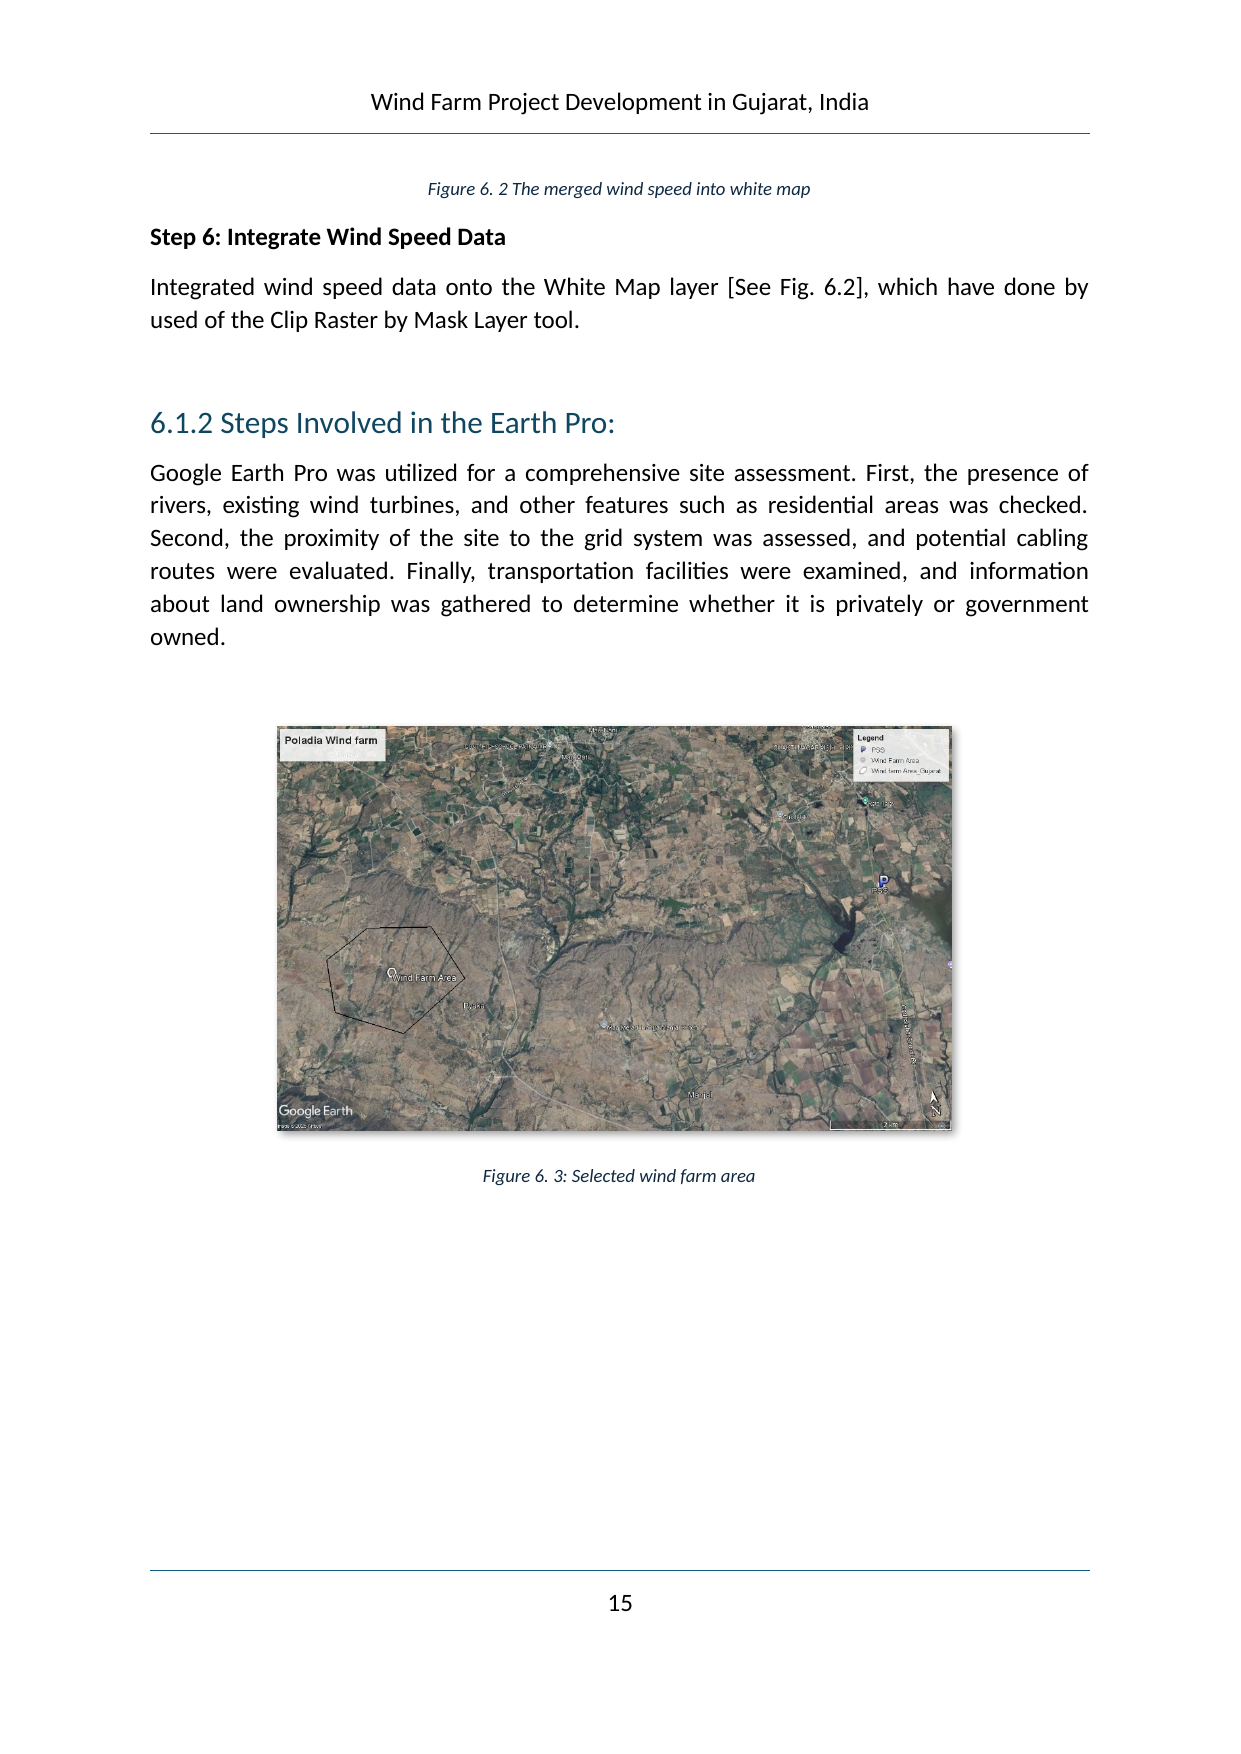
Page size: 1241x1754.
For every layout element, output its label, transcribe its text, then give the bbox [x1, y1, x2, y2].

picture [277, 726, 952, 1131]
text Integrated wind speed data onto the White Map layer [See Fig. 6.2], which have done by used of the Clip Raster by Mask Layer tool. [150, 271, 1090, 334]
text Google Earth Pro was utilized for a comprehensive site assessment. First, the presence of rivers, existing wind turbines, and other features such as residential areas was checked. Second, the proximity of the site to the grid system was assessed, and potential cabling routes were evaluated. Finally, transportation facilities were examined, and information about land ownership was gathered to determine whether it is privately or government owned. [150, 457, 1090, 652]
text Figure 6. 2 The merged wind speed into white map [150, 178, 1090, 201]
text Step 6: Integrate Wind Speed Data [150, 221, 1090, 252]
subtitle 6.1.2 Steps Involved in the Earth Pro: [150, 403, 1090, 441]
text Figure 6. 3: Selected wind farm area [150, 1165, 1090, 1188]
